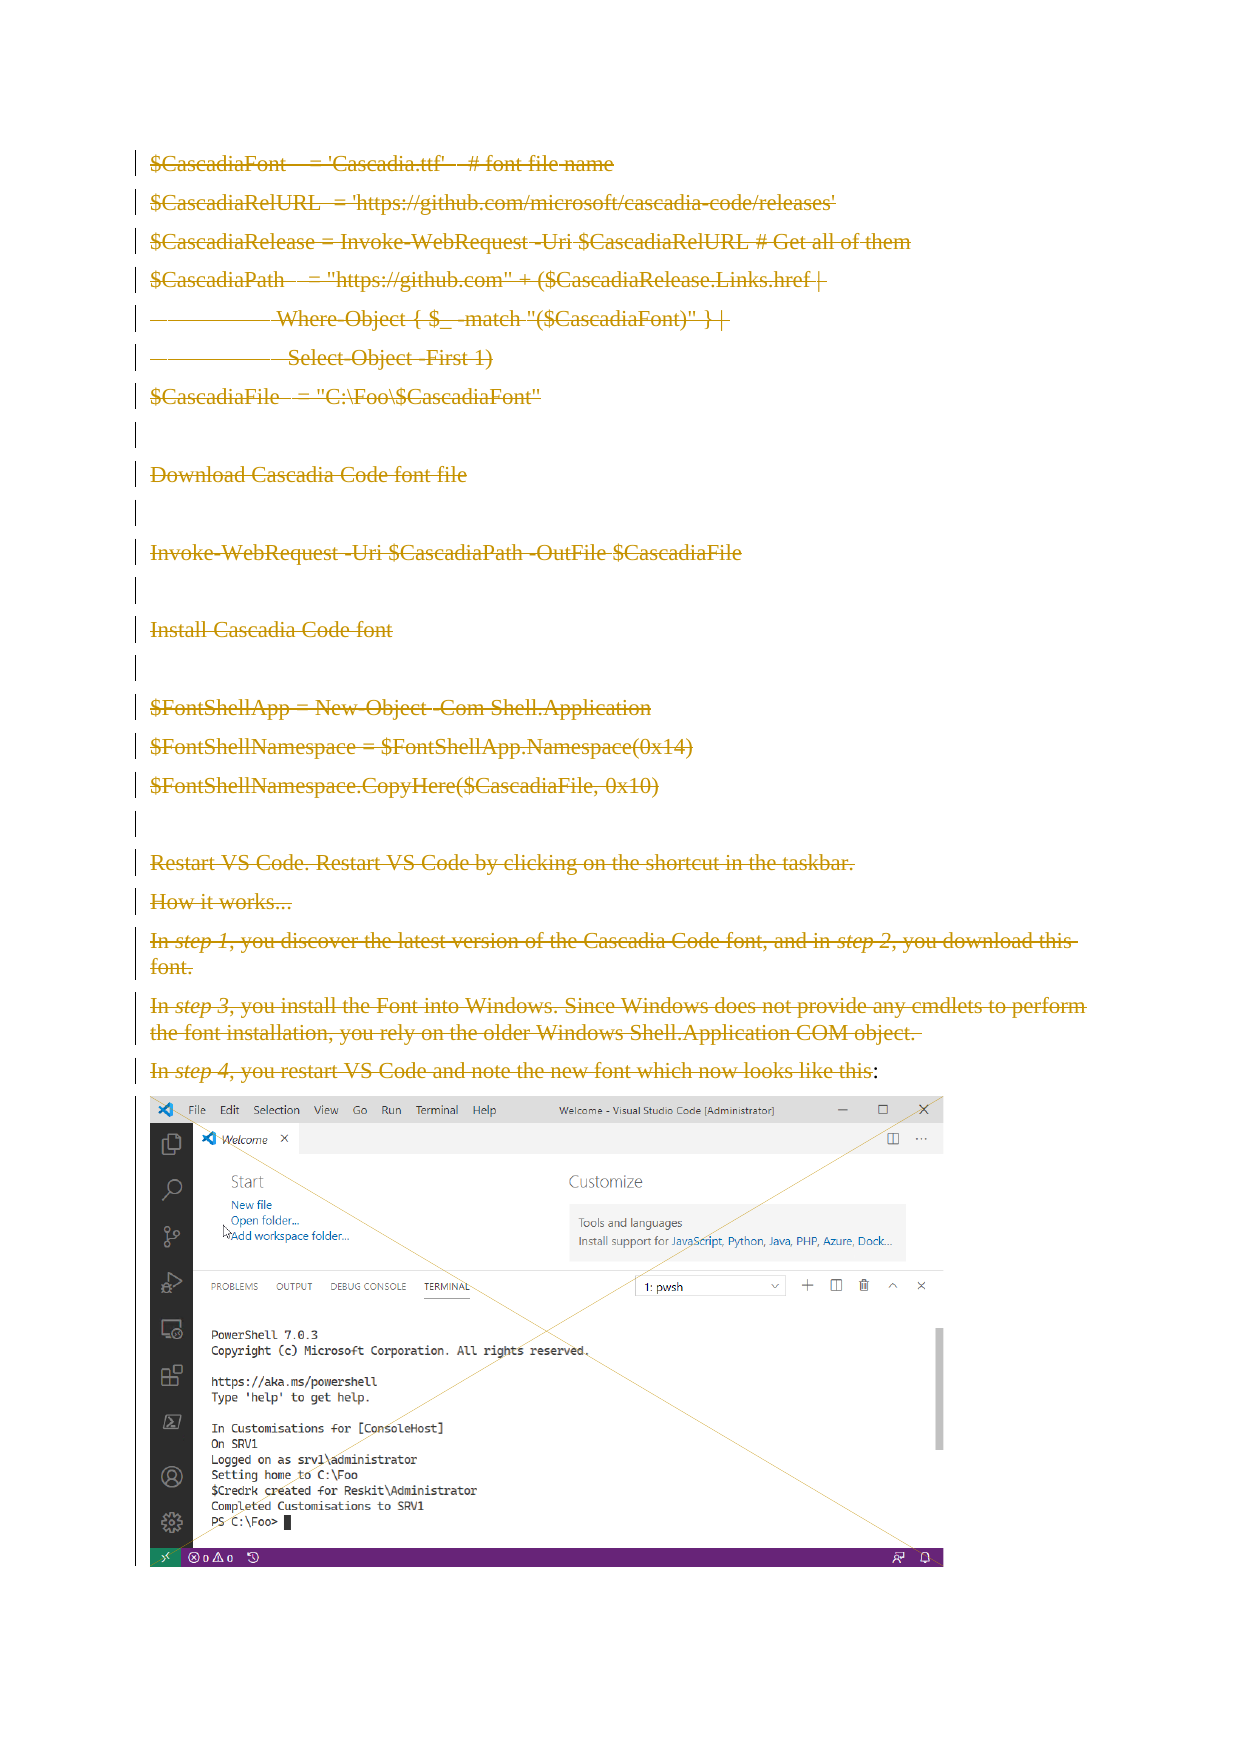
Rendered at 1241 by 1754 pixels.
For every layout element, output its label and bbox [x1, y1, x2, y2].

picture [150, 1098, 545, 1565]
picture [152, 1096, 941, 1330]
picture [151, 1332, 942, 1567]
picture [549, 1097, 944, 1565]
